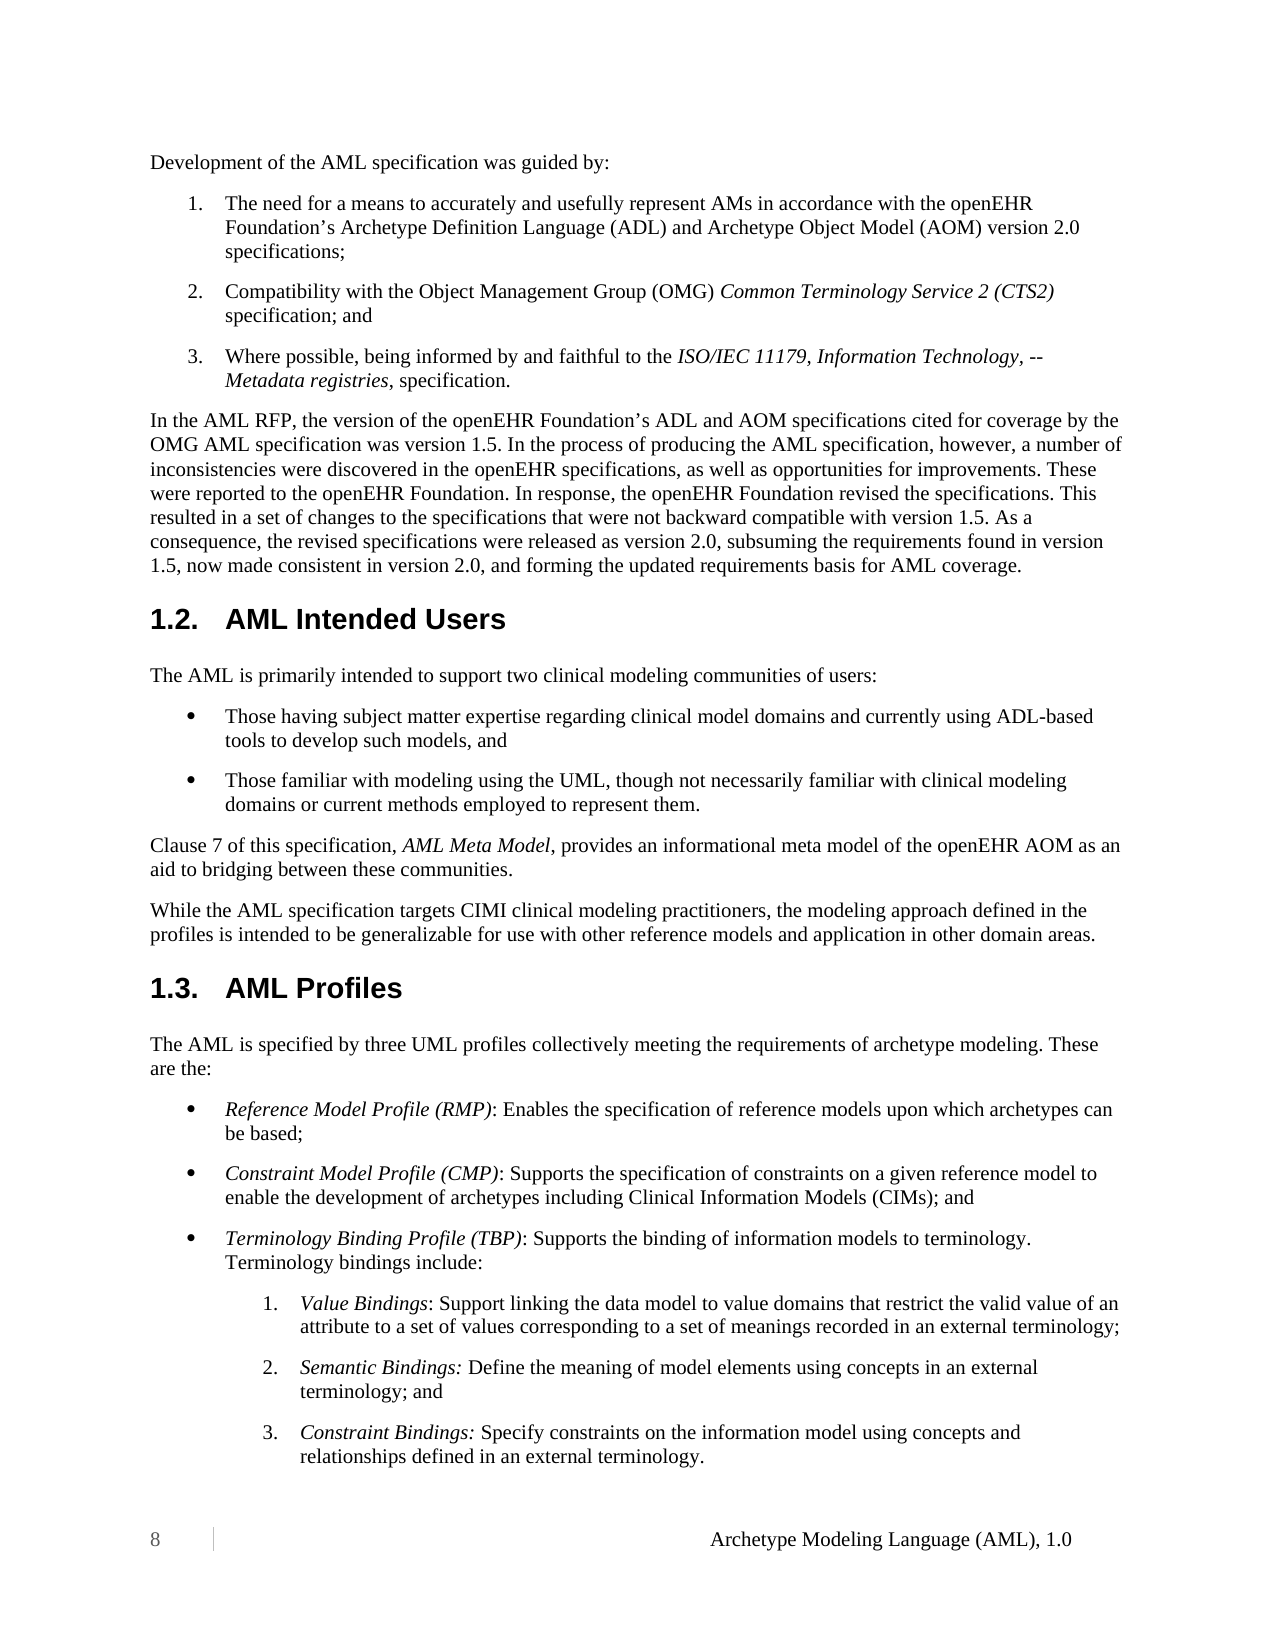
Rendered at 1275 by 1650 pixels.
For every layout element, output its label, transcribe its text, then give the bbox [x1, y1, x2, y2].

text Clause 7 of this specification, AML Meta Model, provides an informational meta model of the openEHR AOM as an aid to bridging between these communities. [150, 833, 1125, 881]
list The need for a means to accurately and usefully represent AMs in accordance with the openEHR Foundation’s Archetype Definition Language (ADL) and Archetype Object Model (AOM) version 2.0 specifications; [187, 191, 1125, 263]
list Constraint Model Profile (CMP): Supports the specification of constraints on a given reference model to enable the development of archetypes including Clinical Information Models (CIMs); and [187, 1161, 1125, 1209]
list Terminology Binding Profile (TBP): Supports the binding of information models to terminology. Terminology bindings include: [187, 1226, 1125, 1274]
list Constraint Bindings: Specify constraints on the information model using concepts and relationships defined in an external terminology. [262, 1419, 1125, 1468]
list Reference Model Profile (RMP): Enables the specification of reference models upon which archetypes can be based; [187, 1097, 1125, 1145]
list Where possible, being informed by and faithful to the ISO/IEC 11179, Information Technology, -- Metadata registries, specification. [187, 344, 1125, 392]
list Value Bindings: Support linking the data model to value domains that restrict the valid value of an attribute to a set of values corresponding to a set of meanings recorded in an external terminology; [262, 1290, 1125, 1338]
text Development of the AML specification was guided by: [150, 150, 1125, 174]
list Those familiar with modeling using the UML, though not necessarily familiar with clinical modeling domains or current methods employed to represent them. [187, 768, 1125, 816]
subtitle AML Profiles [150, 972, 1125, 1005]
list Compatibility with the Object Management Group (OMG) Common Terminology Service 2 (CTS2) specification; and [187, 279, 1125, 327]
text In the AML RFP, the version of the openEHR Foundation’s ADL and AOM specifications cited for coverage by the OMG AML specification was version 1.5. In the process of producing the AML specification, however, a number of inconsistencies were discovered in the openEHR specifications, as well as opportunities for improvements. These were reported to the openEHR Foundation. In response, the openEHR Foundation revised the specifications. This resulted in a set of changes to the specifications that were not backward compatible with version 1.5. As a consequence, the revised specifications were released as version 2.0, subsuming the requirements found in version 1.5, now made consistent in version 2.0, and forming the updated requirements basis for AML coverage. [150, 408, 1125, 577]
text The AML is specified by three UML profiles collectively meeting the requirements of archetype modeling. These are the: [150, 1032, 1125, 1080]
list Those having subject matter expertise regarding clinical model domains and currently using ADL-based tools to develop such models, and [187, 703, 1125, 752]
text While the AML specification targets CIMI clinical modeling practitioners, the modeling approach defined in the profiles is intended to be generalizable for use with other reference models and application in other domain areas. [150, 898, 1125, 946]
text The AML is primarily intended to support two clinical modeling communities of users: [150, 663, 1125, 687]
subtitle AML Intended Users [150, 602, 1125, 636]
list Semantic Bindings: Define the meaning of model elements using concepts in an external terminology; and [262, 1355, 1125, 1403]
